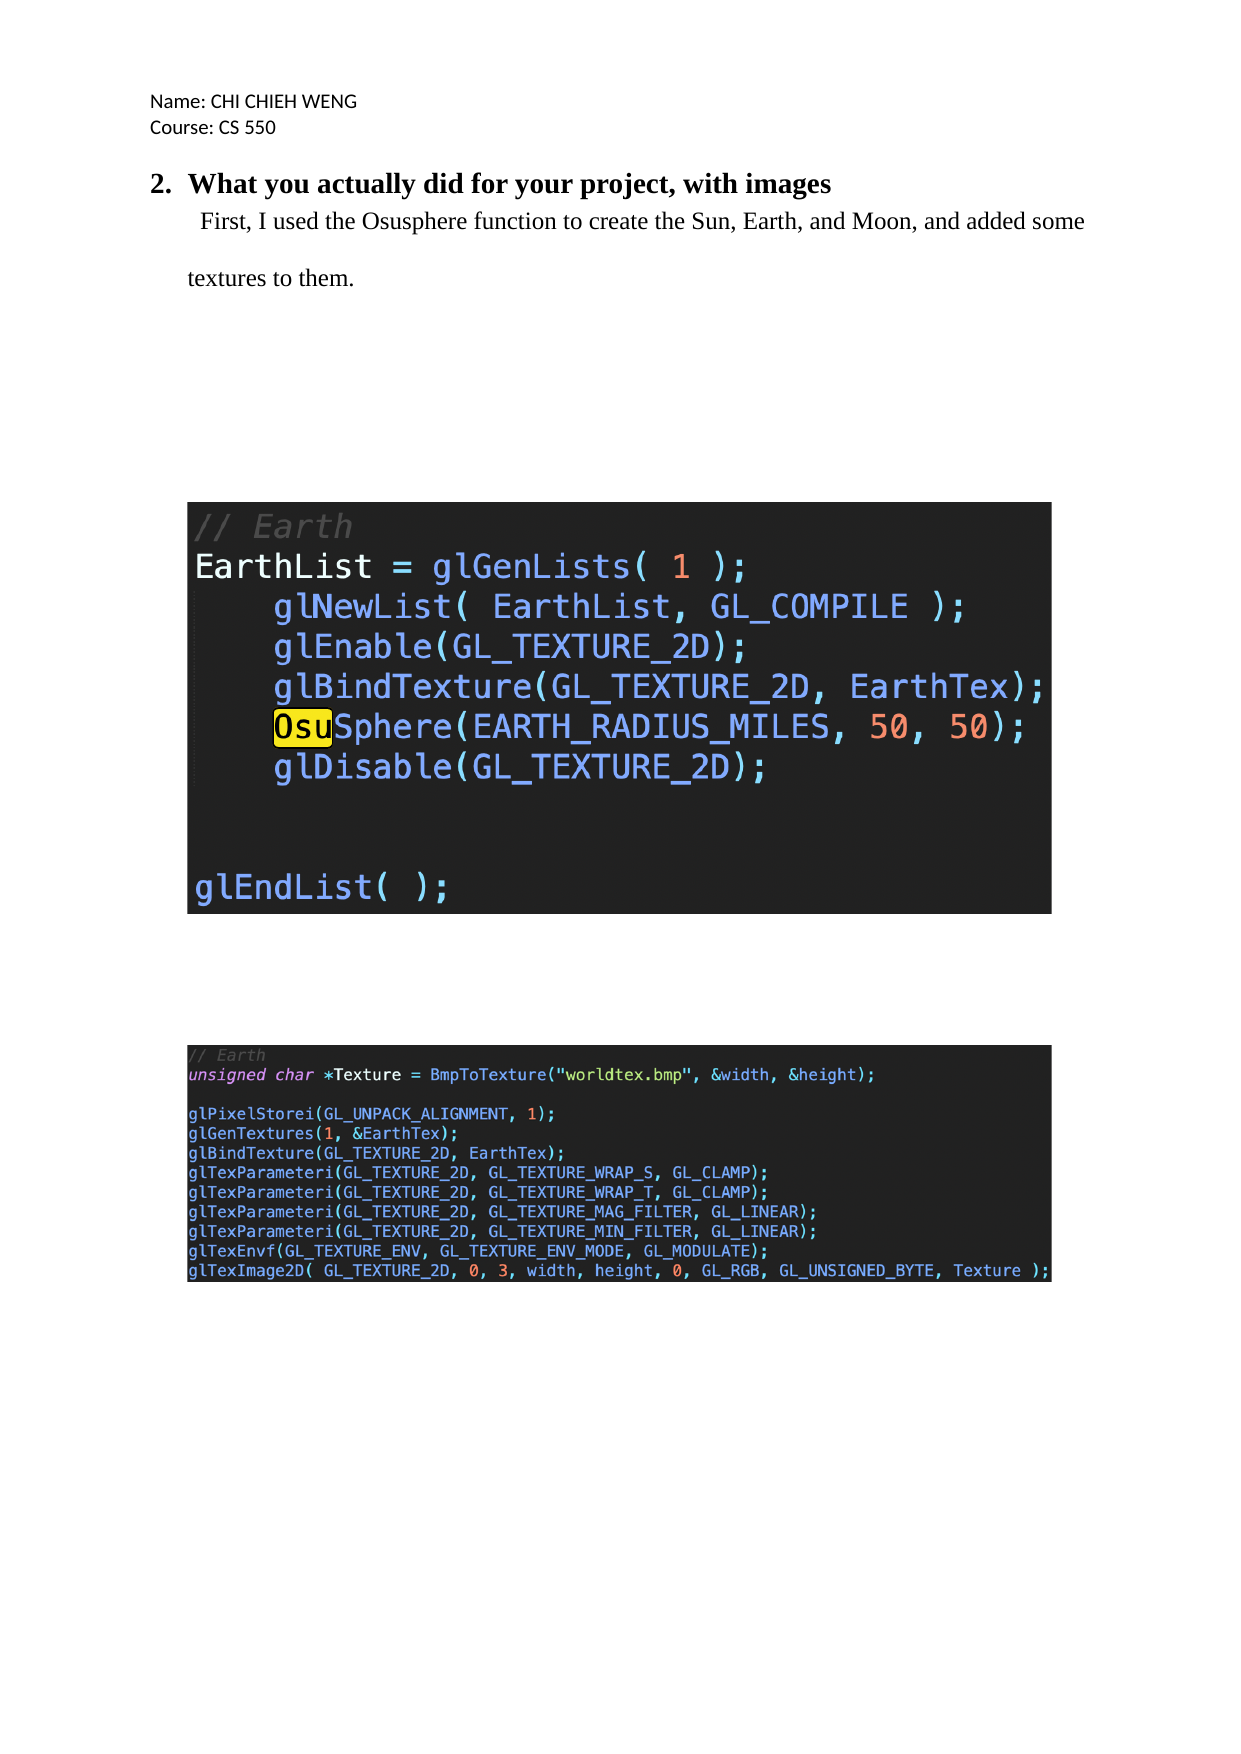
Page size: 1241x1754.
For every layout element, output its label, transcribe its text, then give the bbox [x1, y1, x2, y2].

list What you actually did for your project, with images [150, 164, 1090, 202]
picture [187, 1045, 1052, 1282]
picture [187, 502, 1052, 914]
